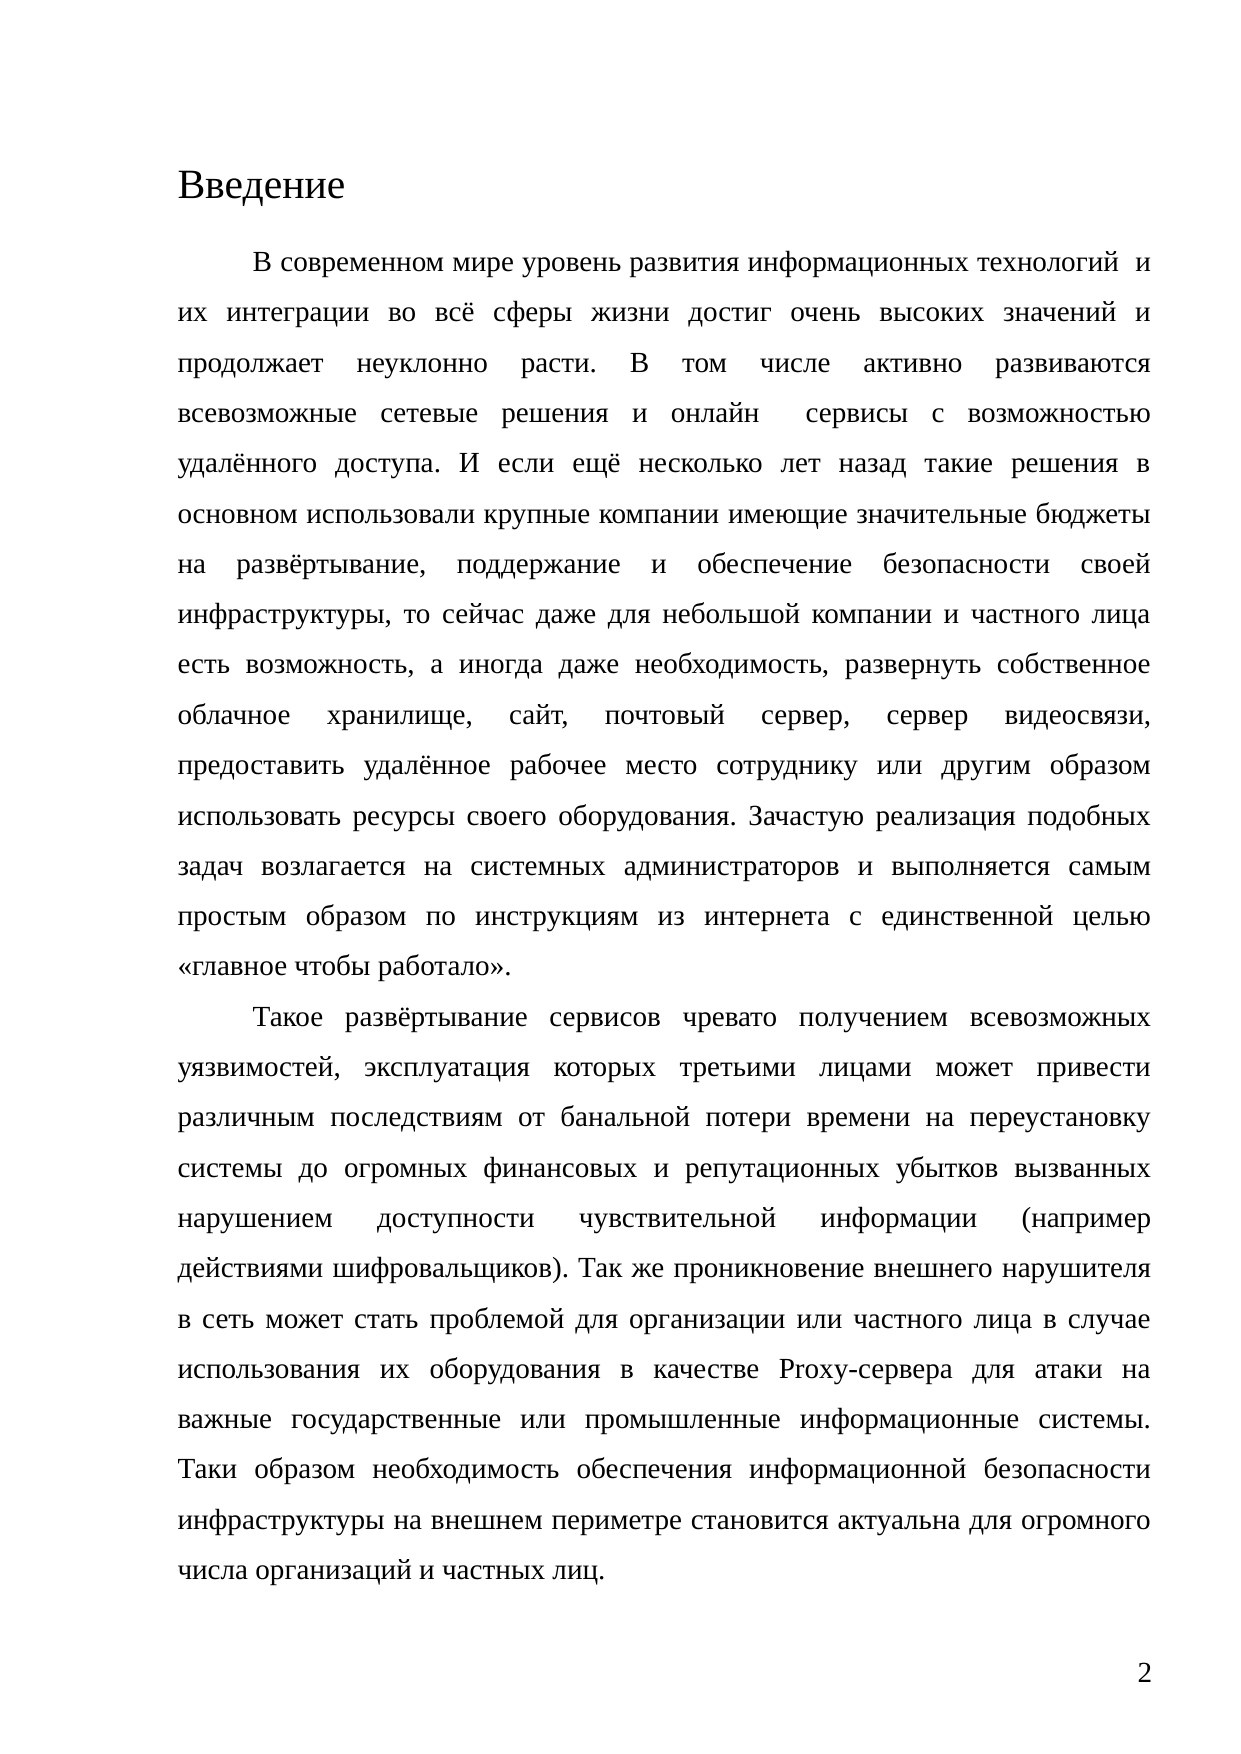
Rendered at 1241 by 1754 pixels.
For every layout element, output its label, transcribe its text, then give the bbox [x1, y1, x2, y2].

text Такое развёртывание сервисов чревато получением всевозможных уязвимостей, эксплуатация которых третьими лицами может привести различным последствиям от банальной потери времени на переустановку системы до огромных финансовых и репутационных убытков вызванных нарушением доступности чувствительной информации (например действиями шифровальщиков). Так же проникновение внешнего нарушителя в сеть может стать проблемой для организации или частного лица в случае использования их оборудования в качестве Proxy-сервера для атаки на важные государственные или промышленные информационные системы. Таки образом необходимость обеспечения информационной безопасности инфраструктуры на внешнем периметре становится актуальна для огромного числа организаций и частных лиц. [177, 999, 1152, 1586]
subtitle Введение [177, 160, 1152, 208]
text В современном мире уровень развития информационных технологий и их интеграции во всё сферы жизни достиг очень высоких значений и продолжает неуклонно расти. В том числе активно развиваются всевозможные сетевые решения и онлайн сервисы с возможностью удалённого доступа. И если ещё несколько лет назад такие решения в основном использовали крупные компании имеющие значительные бюджеты на развёртывание, поддержание и обеспечение безопасности своей инфраструктуры, то сейчас даже для небольшой компании и частного лица есть возможность, а иногда даже необходимость, развернуть собственное облачное хранилище, сайт, почтовый сервер, сервер видеосвязи, предоставить удалённое рабочее место сотруднику или другим образом использовать ресурсы своего оборудования. Зачастую реализация подобных задач возлагается на системных администраторов и выполняется самым простым образом по инструкциям из интернета с единственной целью «главное чтобы работало». [177, 244, 1152, 982]
